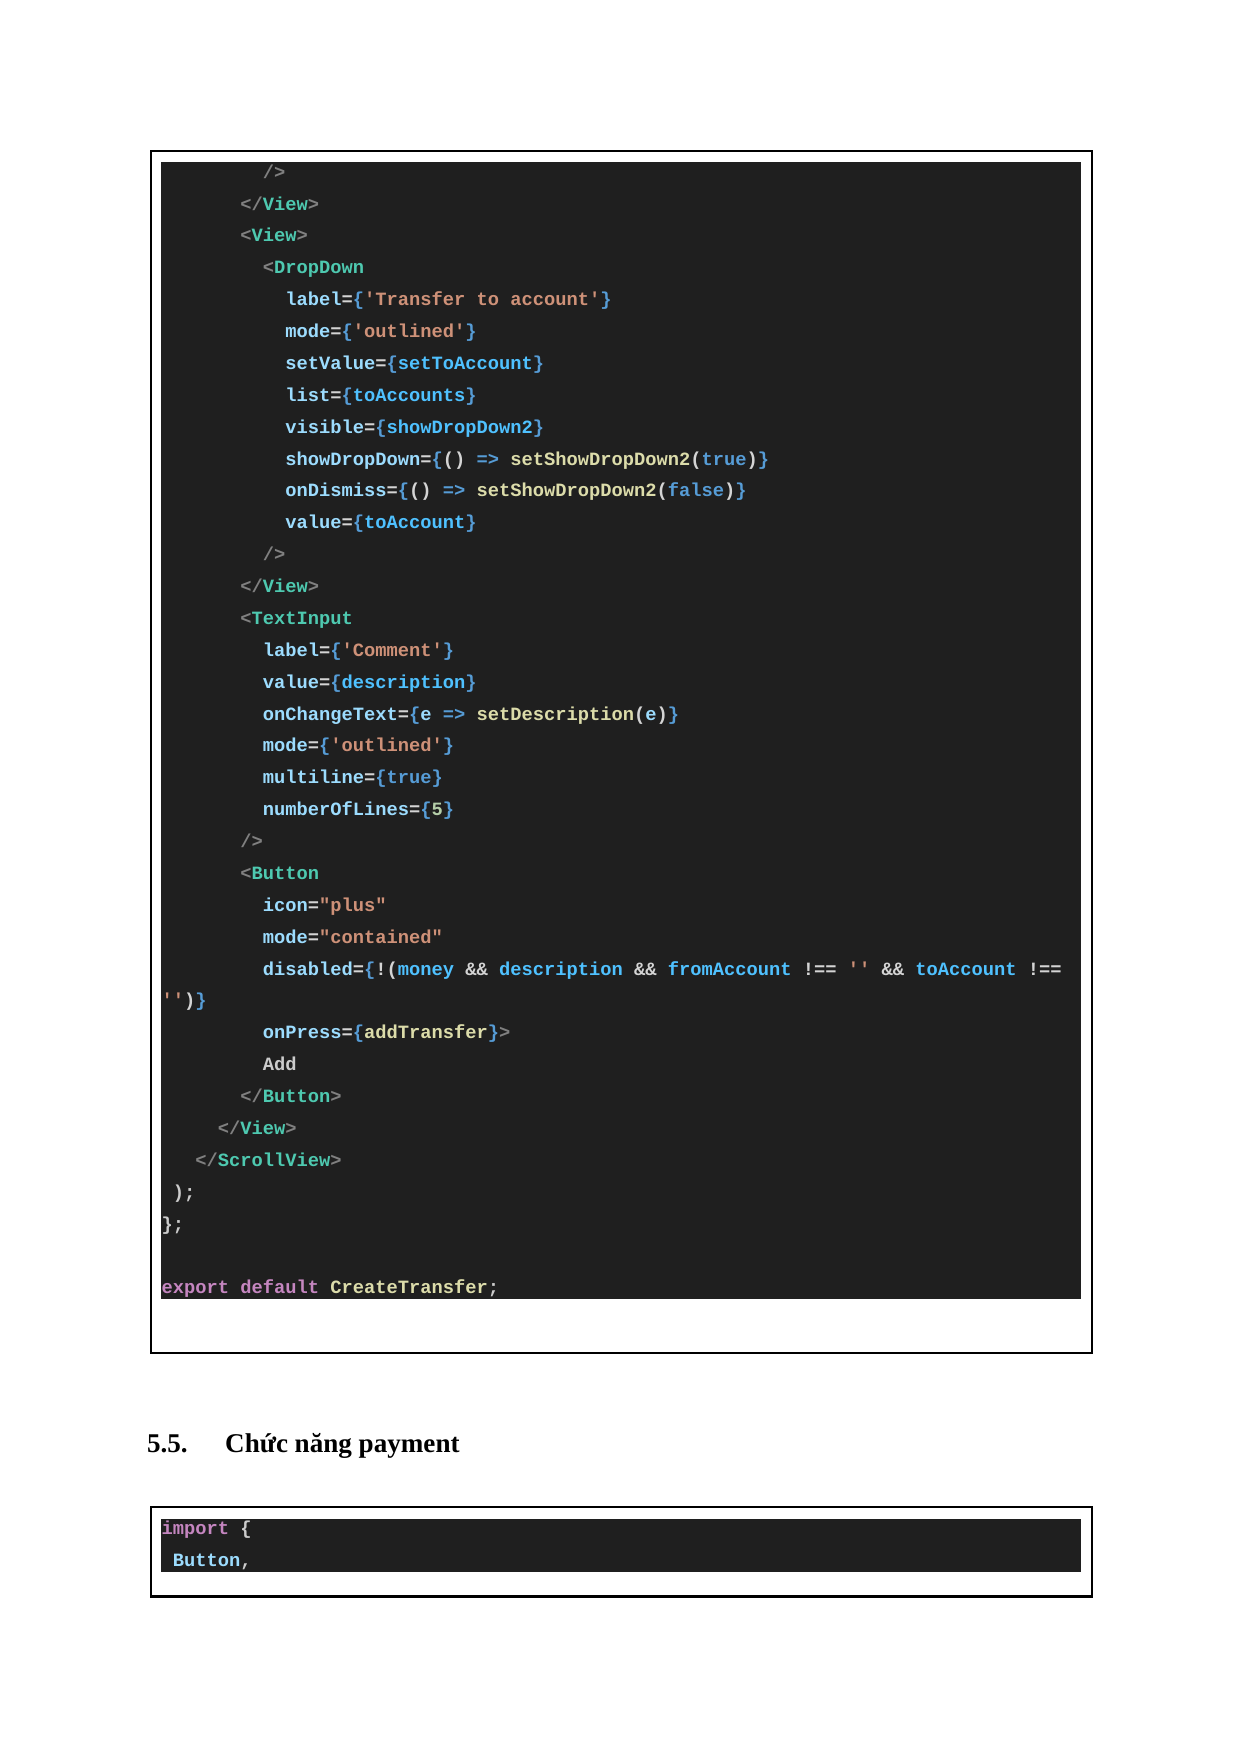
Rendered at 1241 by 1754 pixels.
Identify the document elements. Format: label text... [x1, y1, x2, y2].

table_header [152, 1508, 1091, 1595]
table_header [152, 152, 1091, 1352]
subtitle Chức năng payment [187, 1427, 1090, 1458]
